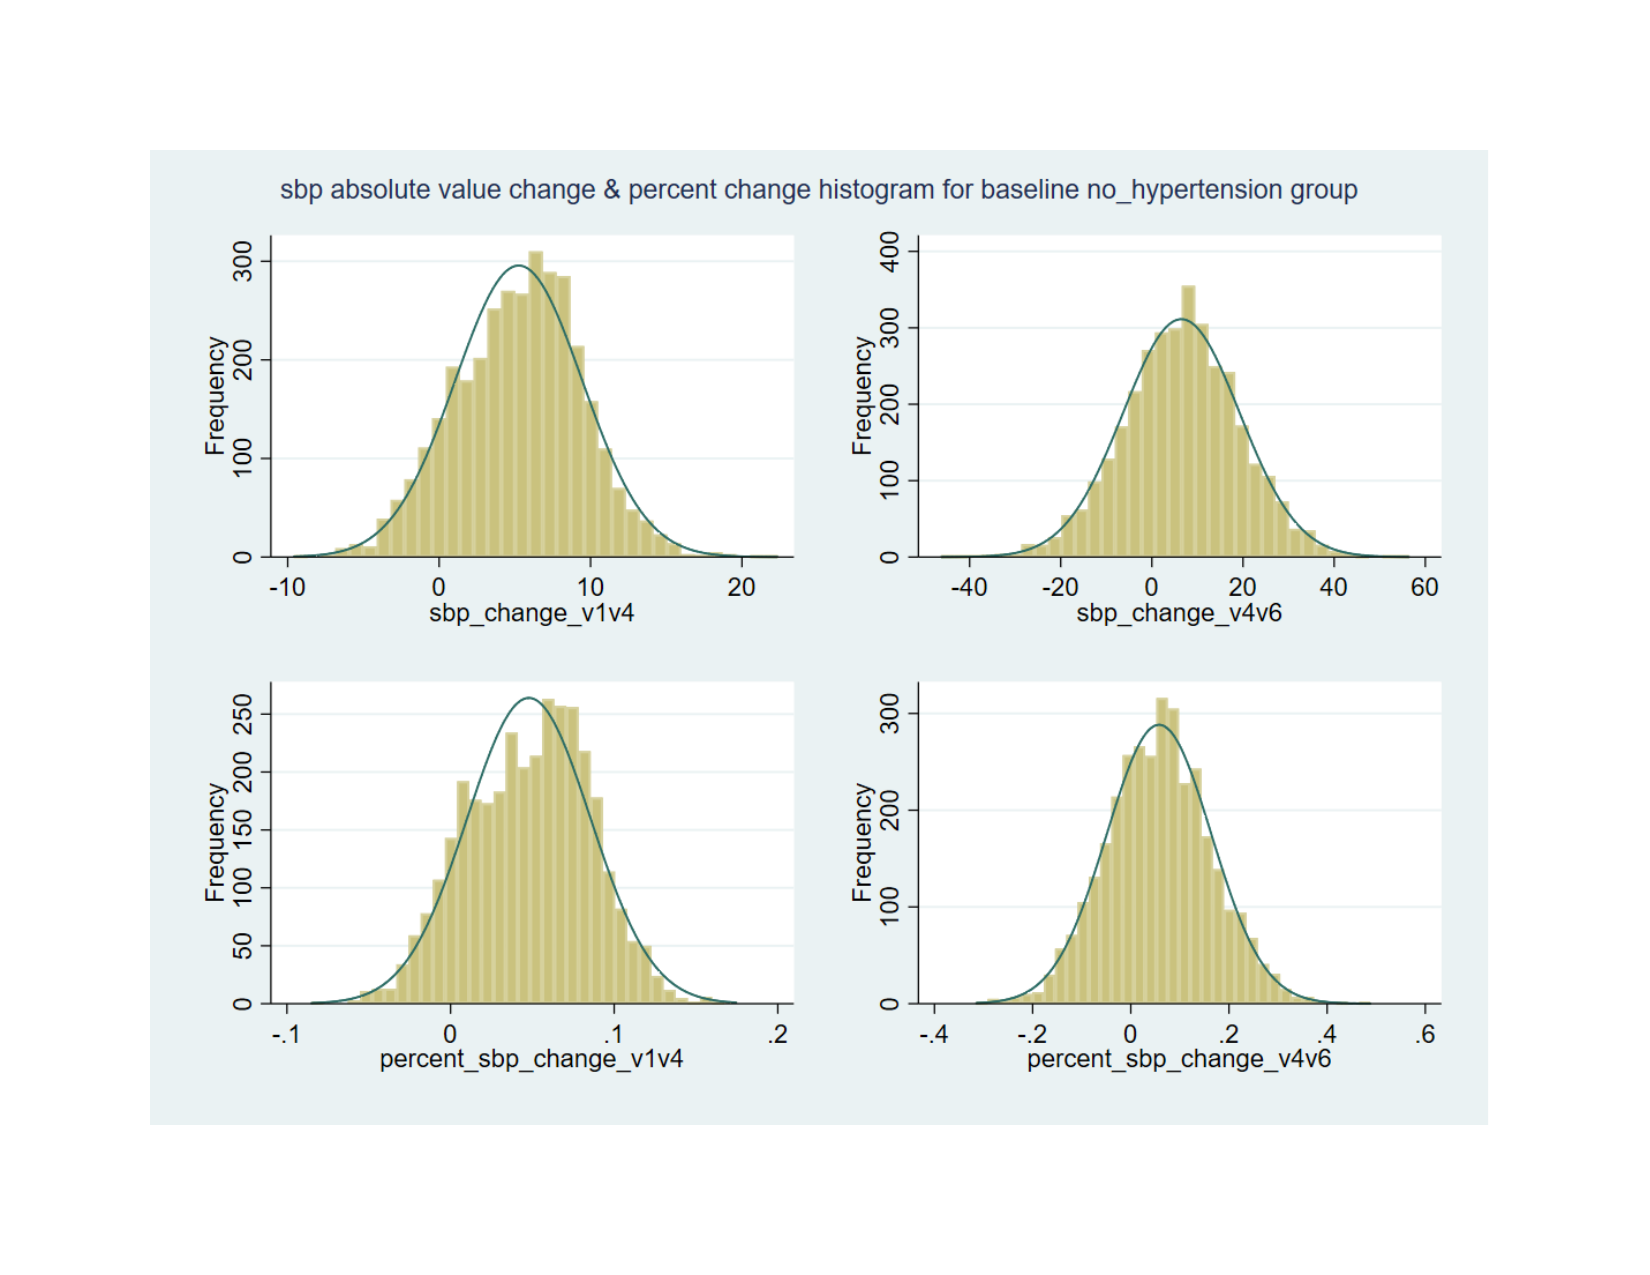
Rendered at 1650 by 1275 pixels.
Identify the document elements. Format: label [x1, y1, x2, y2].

picture [150, 150, 1489, 1125]
